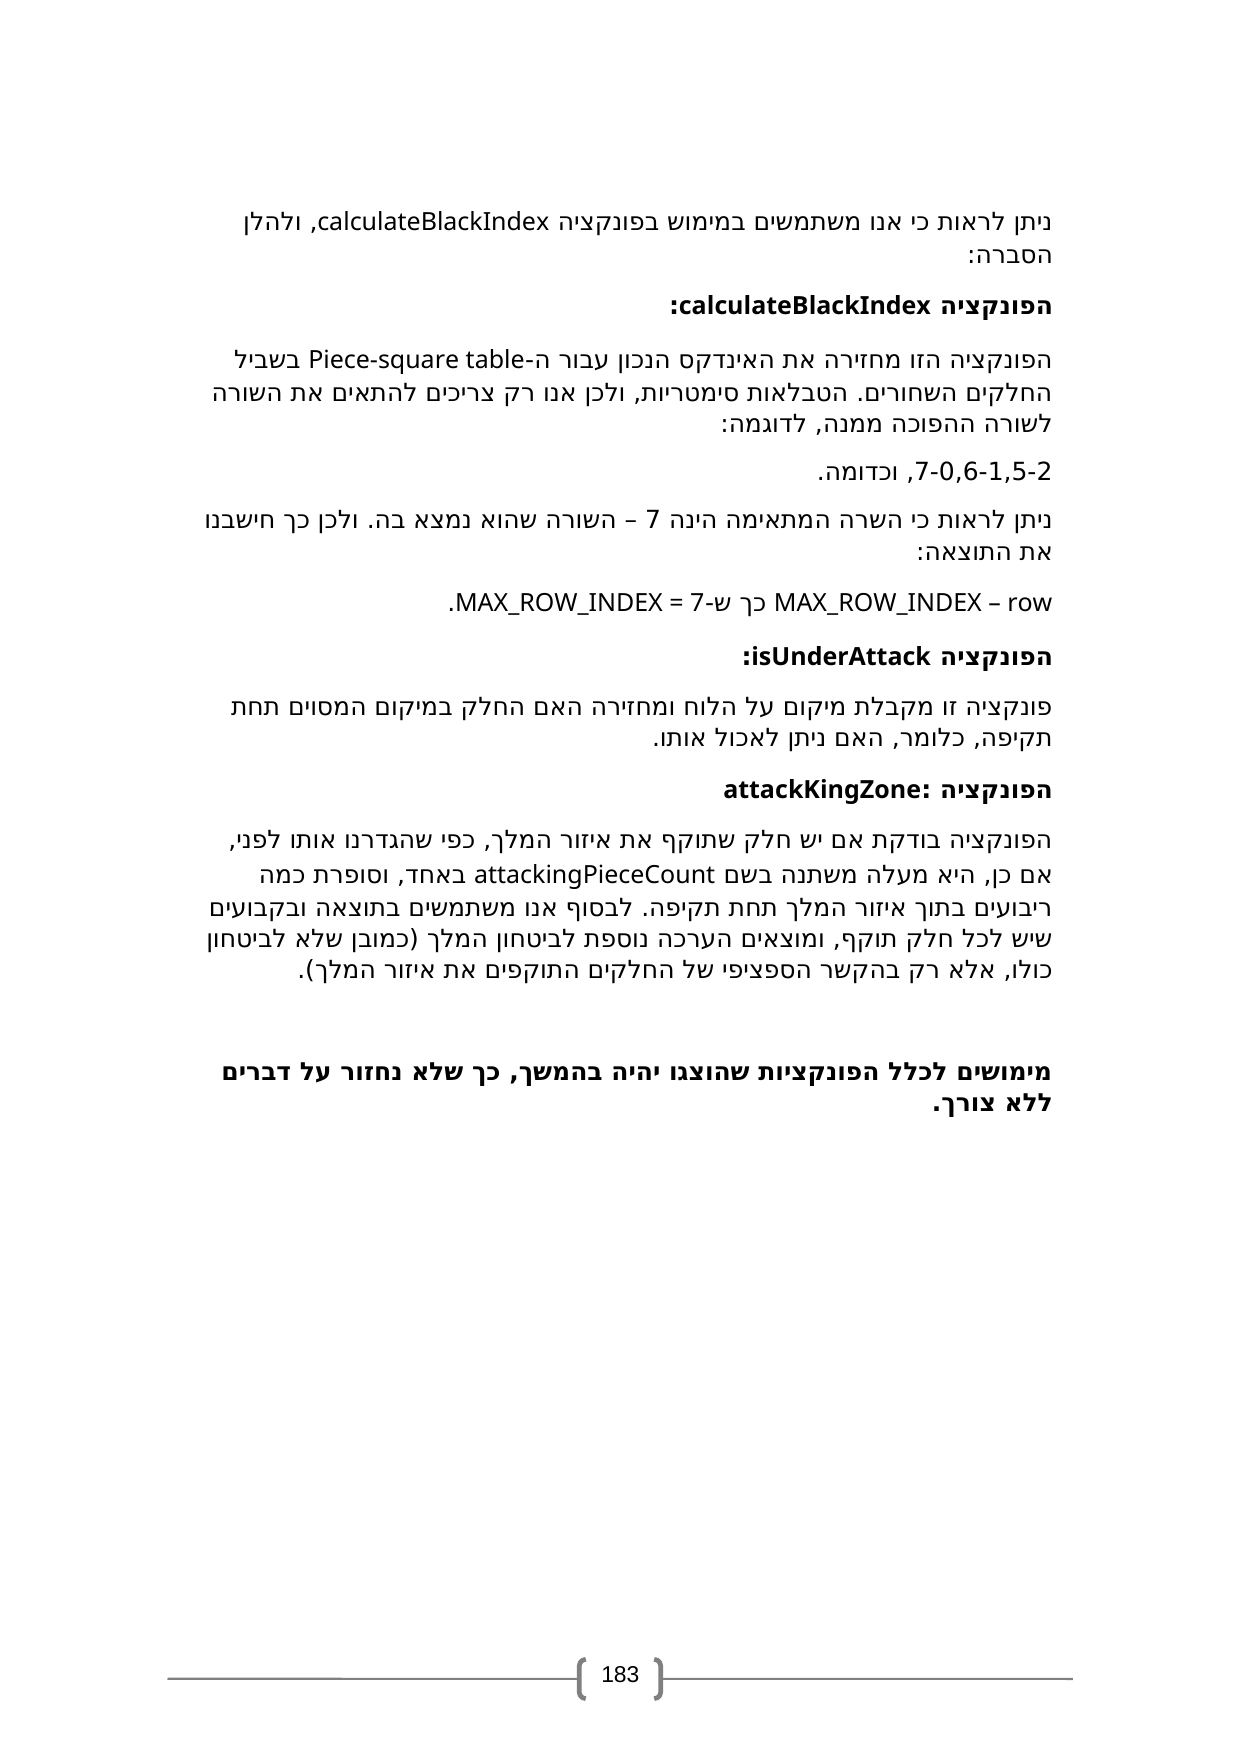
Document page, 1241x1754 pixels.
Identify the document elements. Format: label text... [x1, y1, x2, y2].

text ניתן לראות כי אנו משתמשים במימוש בפונקציה calculateBlackIndex, ולהלן הסברה: [187, 203, 1053, 269]
text הפונקציה בודקת אם יש חלק שתוקף את איזור המלך, כפי שהגדרנו אותו לפני, אם כן, היא מעלה משתנה בשם attackingPieceCount באחד, וסופרת כמה ריבועים בתוך איזור המלך תחת תקיפה. לבסוף אנו משתמשים בתוצאה ובקבועים שיש לכל חלק תוקף, ומוצאים הערכה נוספת לביטחון המלך (כמובן שלא לביטחון כולו, אלא רק בהקשר הספציפי של החלקים התוקפים את איזור המלך). [187, 825, 1053, 985]
text ניתן לראות כי השרה המתאימה הינה 7 – השורה שהוא נמצא בה. ולכן כך חישבנו את התוצאה: [187, 505, 1053, 566]
text פונקציה זו מקבלת מיקום על הלוח ומחזירה האם החלק במיקום המסוים תחת תקיפה, כלומר, האם ניתן לאכול אותו. [187, 692, 1053, 752]
text הפונקציה הזו מחזירה את האינדקס הנכון עבור ה-Piece-square table בשביל החלקים השחורים. הטבלאות סימטריות, ולכן אנו רק צריכים להתאים את השורה לשורה ההפוכה ממנה, לדוגמה: [187, 341, 1053, 438]
text הפונקציה isUnderAttack: [187, 638, 1053, 672]
text מימושים לכלל הפונקציות שהוצגו יהיה בהמשך, כך שלא נחזור על דברים ללא צורך. [187, 1057, 1053, 1118]
text הפונקציה calculateBlackIndex: [187, 288, 1053, 322]
text MAX_ROW_INDEX – row כך ש-MAX_ROW_INDEX = 7. [187, 585, 1053, 619]
text הפונקציה :attackKingZone [187, 771, 1053, 806]
text 7-0,6-1,5-2, וכדומה. [187, 457, 1053, 486]
